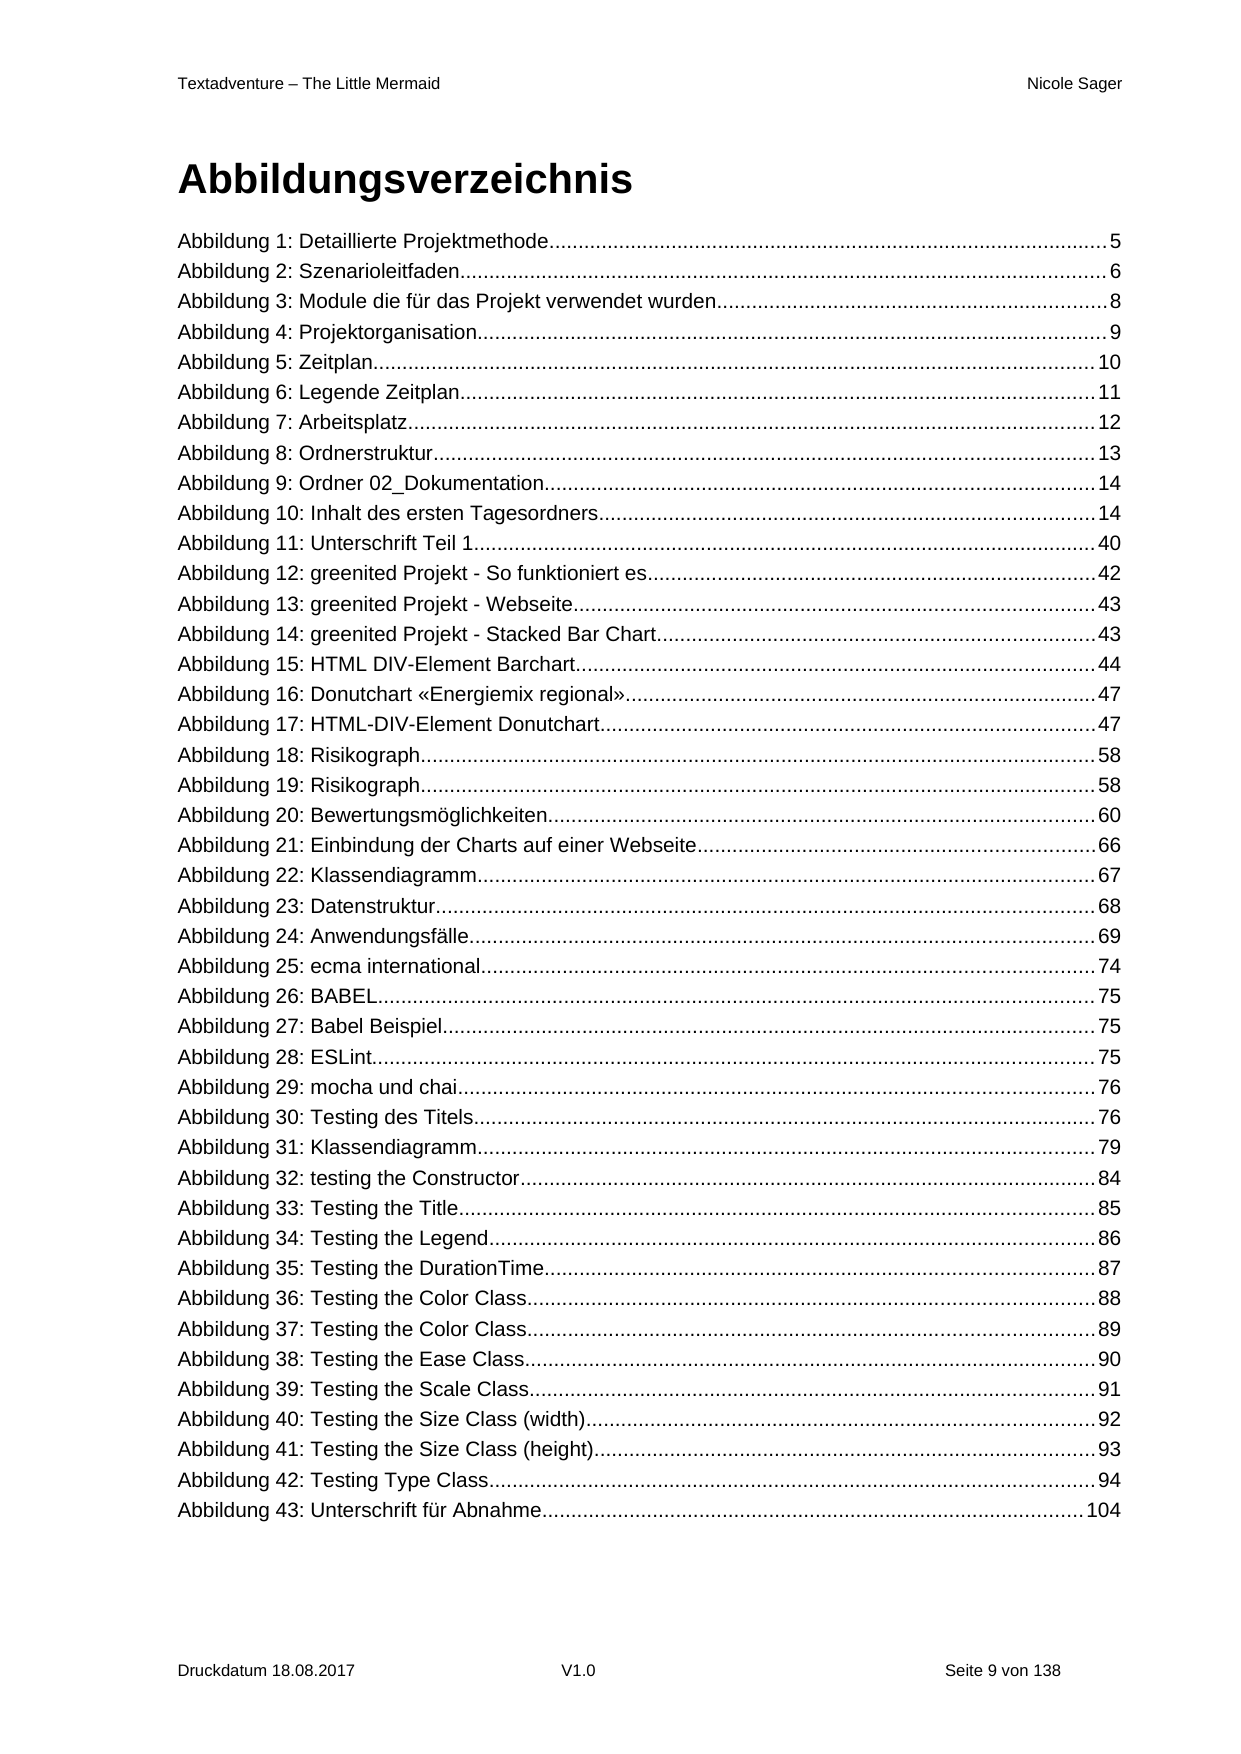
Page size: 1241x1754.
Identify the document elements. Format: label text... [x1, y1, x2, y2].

text Abbildung 33: Testing the Title 85 [177, 1196, 1122, 1219]
text Abbildung 22: Klassendiagramm 67 [177, 863, 1122, 887]
text Abbildung 32: testing the Constructor 84 [177, 1165, 1122, 1189]
text Abbildung 19: Risikograph 58 [177, 773, 1122, 797]
text Abbildung 23: Datenstruktur 68 [177, 893, 1122, 917]
text Abbildung 7: Arbeitsplatz 12 [177, 410, 1122, 434]
text Abbildung 34: Testing the Legend 86 [177, 1226, 1122, 1250]
text Abbildung 4: Projektorganisation 9 [177, 319, 1122, 343]
text Abbildung 28: ESLint 75 [177, 1044, 1122, 1068]
text Abbildung 10: Inhalt des ersten Tagesordners 14 [177, 501, 1122, 525]
text Abbildung 3: Module die für das Projekt verwendet wurden 8 [177, 289, 1122, 313]
text Abbildung 29: mocha und chai 76 [177, 1075, 1122, 1099]
text Abbildung 30: Testing des Titels 76 [177, 1105, 1122, 1129]
text Abbildung 17: HTML-DIV-Element Donutchart 47 [177, 712, 1122, 736]
text Abbildung 21: Einbindung der Charts auf einer Webseite 66 [177, 833, 1122, 857]
text Abbildung 5: Zeitplan 10 [177, 350, 1122, 374]
text Abbildung 35: Testing the DurationTime 87 [177, 1256, 1122, 1280]
text Abbildung 41: Testing the Size Class (height) 93 [177, 1437, 1122, 1461]
text Abbildung 15: HTML DIV-Element Barchart 44 [177, 652, 1122, 676]
text Abbildung 18: Risikograph 58 [177, 742, 1122, 766]
text Abbildung 12: greenited Projekt - So funktioniert es 42 [177, 561, 1122, 585]
text Abbildung 13: greenited Projekt - Webseite 43 [177, 591, 1122, 615]
text Abbildung 38: Testing the Ease Class 90 [177, 1347, 1122, 1371]
text Abbildung 1: Detaillierte Projektmethode 5 [177, 229, 1122, 253]
text Abbildung 8: Ordnerstruktur 13 [177, 440, 1122, 464]
text Abbildung 14: greenited Projekt - Stacked Bar Chart 43 [177, 622, 1122, 646]
text Abbildung 2: Szenarioleitfaden 6 [177, 259, 1122, 283]
text Abbildung 40: Testing the Size Class (width) 92 [177, 1407, 1122, 1431]
text Abbildung 16: Donutchart «Energiemix regional» 47 [177, 682, 1122, 706]
text Abbildung 27: Babel Beispiel 75 [177, 1014, 1122, 1038]
text Abbildung 31: Klassendiagramm 79 [177, 1135, 1122, 1159]
text Abbildung 36: Testing the Color Class 88 [177, 1286, 1122, 1310]
text Abbildung 37: Testing the Color Class 89 [177, 1316, 1122, 1340]
text Abbildung 11: Unterschrift Teil 1 40 [177, 531, 1122, 555]
text Abbildung 43: Unterschrift für Abnahme 104 [177, 1498, 1122, 1522]
text Abbildung 39: Testing the Scale Class 91 [177, 1377, 1122, 1401]
text Abbildung 26: BABEL 75 [177, 984, 1122, 1008]
text Abbildung 9: Ordner 02_Dokumentation 14 [177, 471, 1122, 494]
text Abbildung 42: Testing Type Class 94 [177, 1467, 1122, 1491]
text Abbildung 24: Anwendungsfälle 69 [177, 924, 1122, 948]
text Abbildung 20: Bewertungsmöglichkeiten 60 [177, 803, 1122, 827]
text Abbildung 6: Legende Zeitplan 11 [177, 380, 1122, 404]
text Abbildungsverzeichnis [177, 154, 1122, 202]
text Abbildung 25: ecma international 74 [177, 954, 1122, 978]
